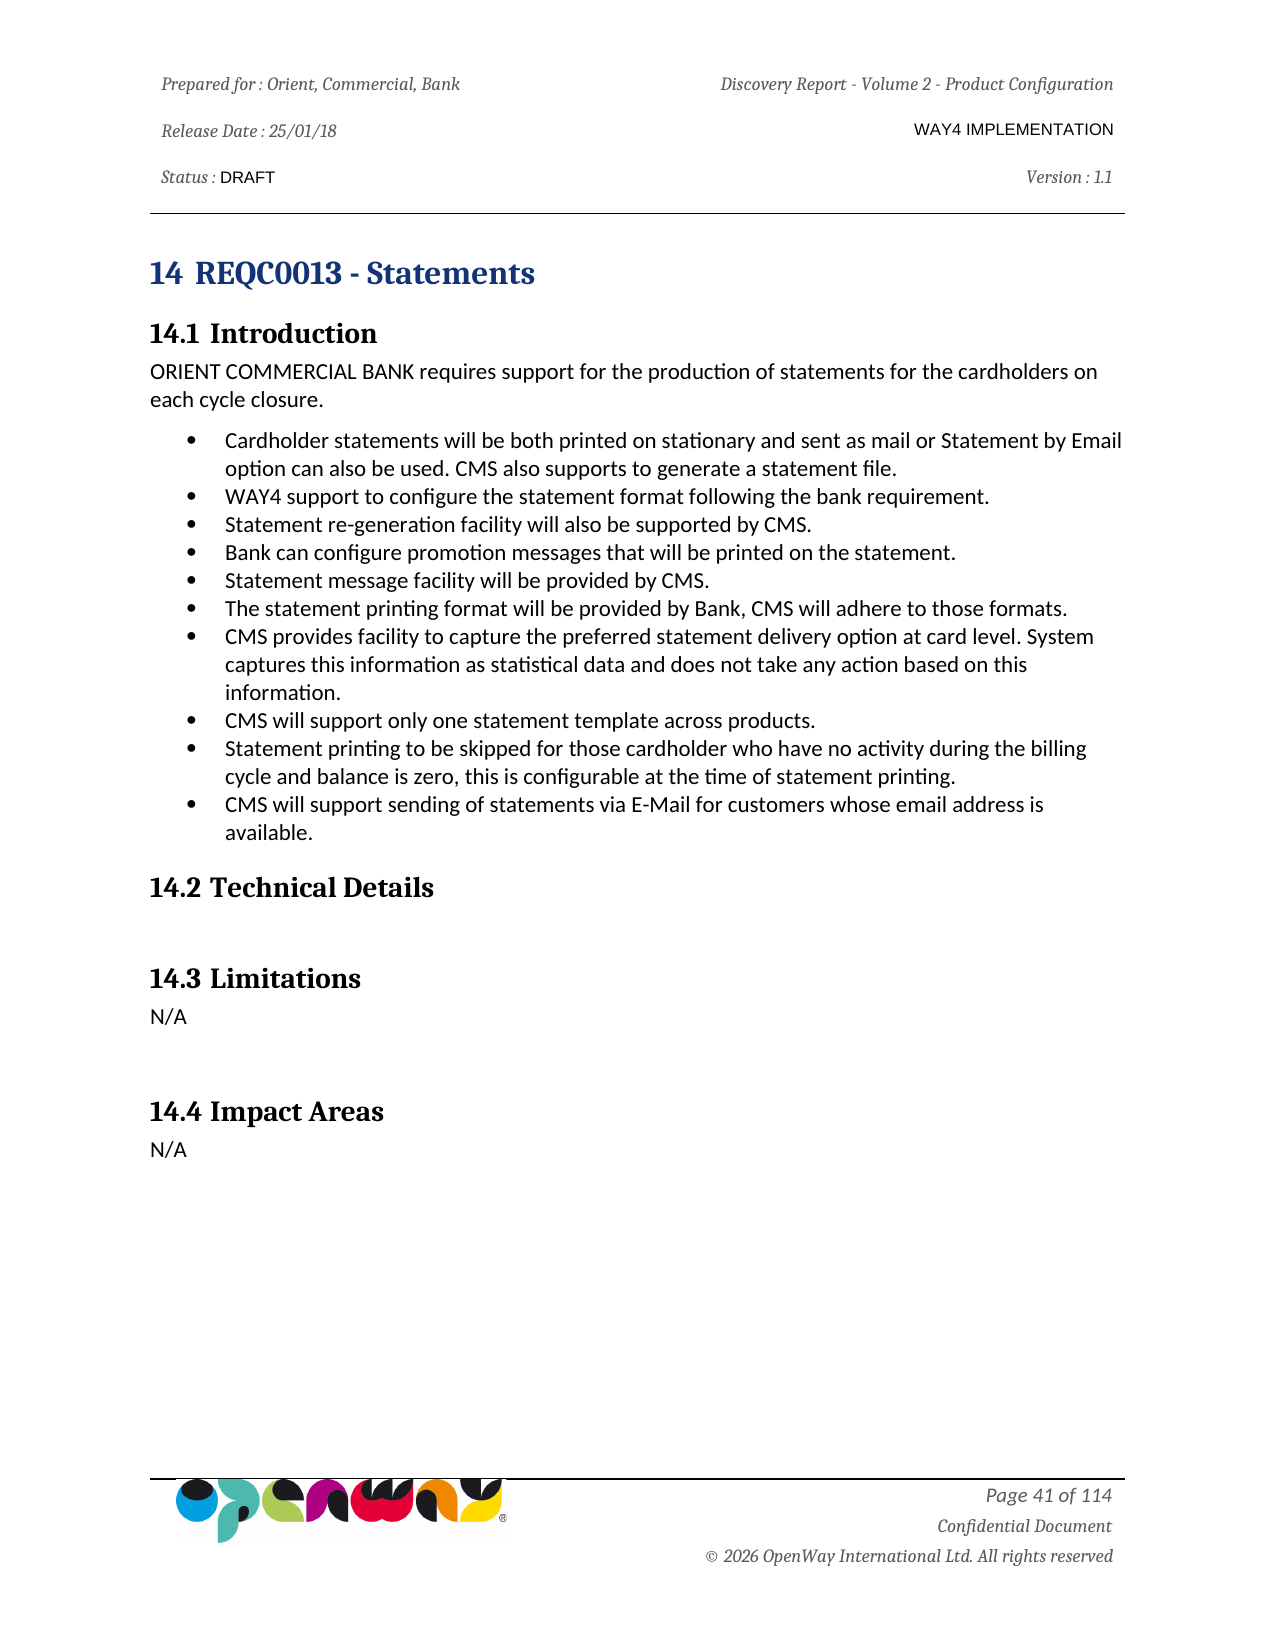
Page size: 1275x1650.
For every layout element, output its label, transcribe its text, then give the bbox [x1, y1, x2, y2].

text N/A [150, 1135, 1125, 1163]
text N/A [150, 1002, 1125, 1030]
list Cardholder statements will be both printed on stationary and sent as mail or Statement by Email option can also be used. CMS also supports to generate a statement file. [187, 426, 1125, 482]
subtitle Limitations [150, 962, 1125, 996]
list CMS will support only one statement template across products. [187, 706, 1125, 734]
list Statement re-generation facility will also be supported by CMS. [187, 510, 1125, 538]
list Bank can configure promotion messages that will be printed on the statement. [187, 538, 1125, 566]
list WAY4 support to configure the statement format following the bank requirement. [187, 482, 1125, 510]
text ORIENT COMMERCIAL BANK requires support for the production of statements for the cardholders on each cycle closure. [150, 357, 1125, 413]
subtitle Impact Areas [150, 1096, 1125, 1129]
subtitle Introduction [150, 317, 1125, 351]
subtitle Technical Details [150, 871, 1125, 905]
list Statement message facility will be provided by CMS. [187, 566, 1125, 594]
list The statement printing format will be provided by Bank, CMS will adhere to those formats. [187, 594, 1125, 622]
list CMS provides facility to capture the preferred statement delivery option at card level. System captures this information as statistical data and does not take any action based on this information. [187, 622, 1125, 706]
subtitle REQC0013 - Statements [150, 254, 1125, 292]
list Statement printing to be skipped for those cardholder who have no activity during the billing cycle and balance is zero, this is configurable at the time of statement printing. [187, 734, 1125, 790]
picture [176, 1479, 507, 1543]
list CMS will support sending of statements via E-Mail for customers whose email address is available. [187, 790, 1125, 846]
